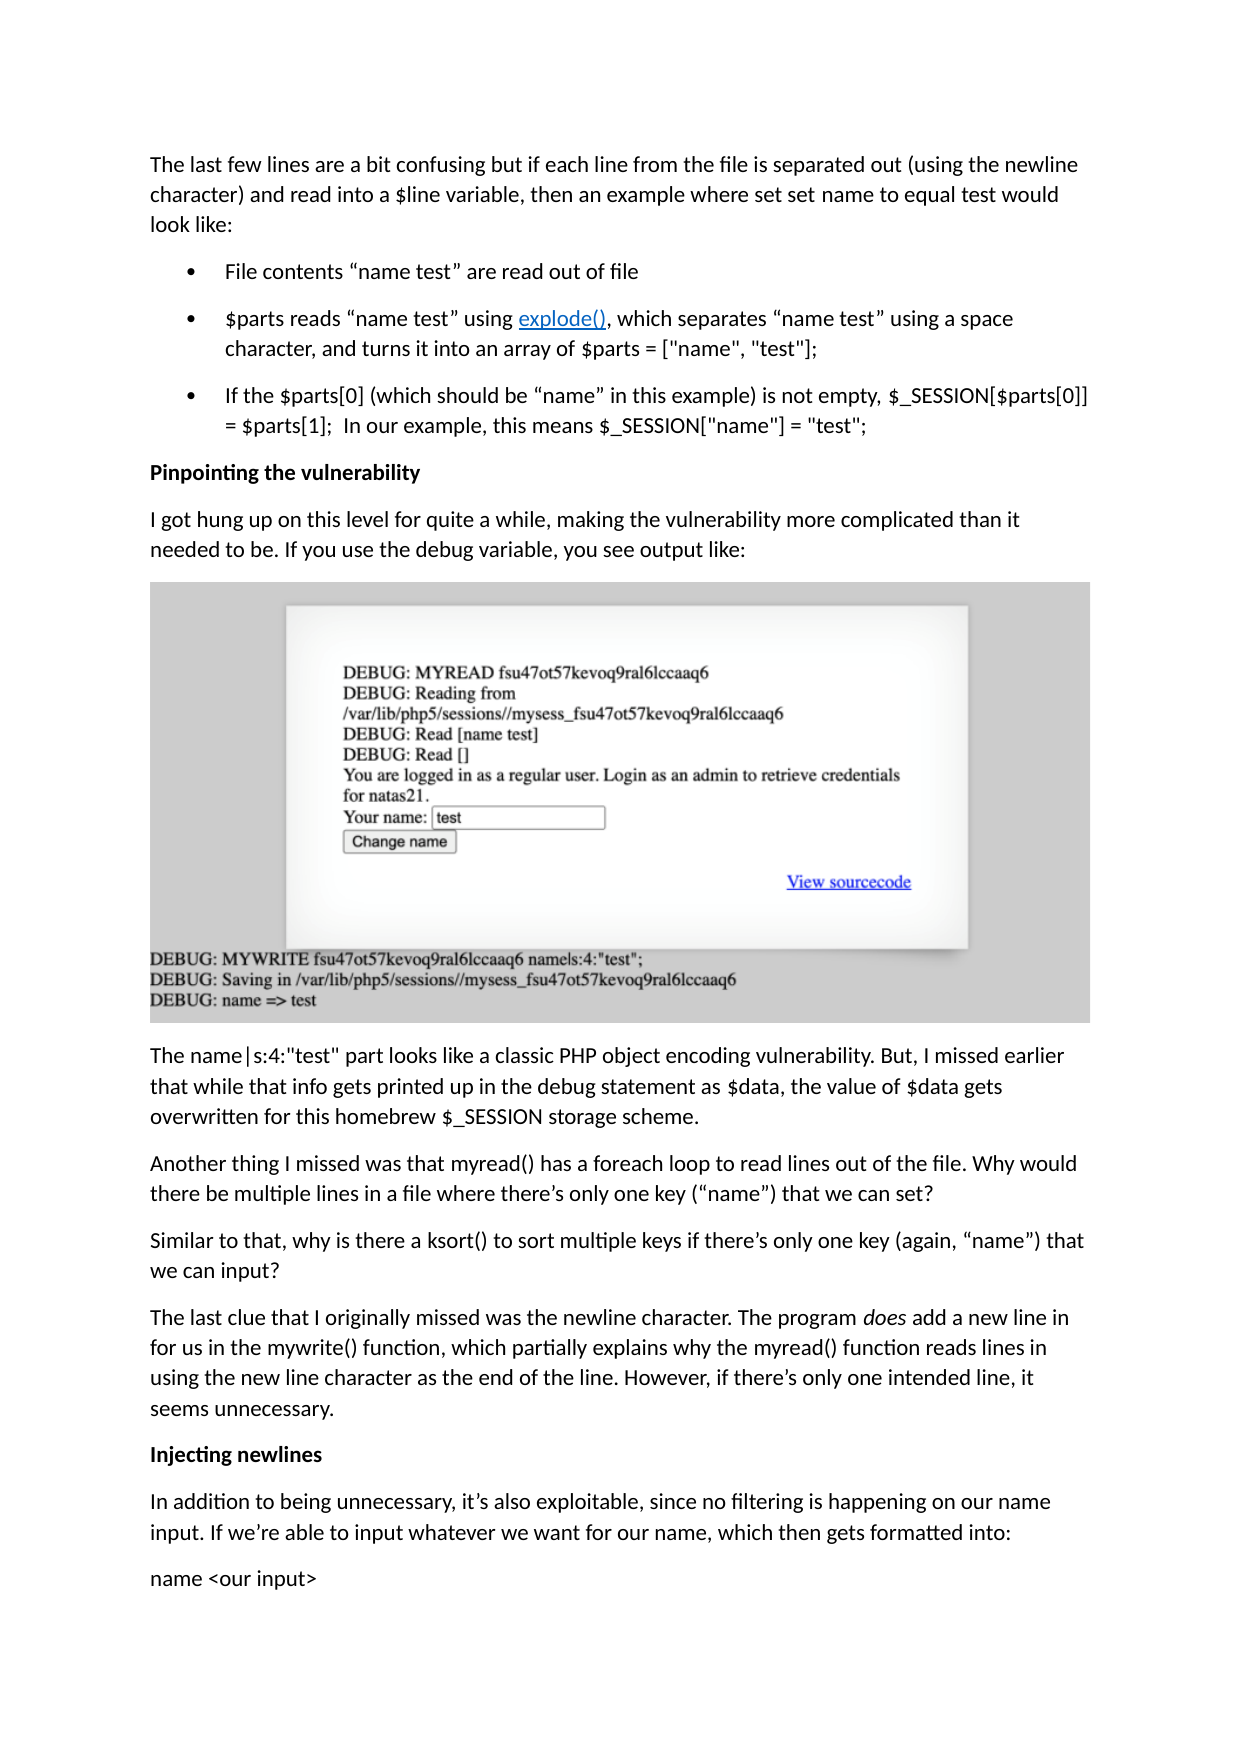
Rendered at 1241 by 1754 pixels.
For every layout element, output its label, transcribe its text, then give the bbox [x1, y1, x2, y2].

text The last few lines are a bit confusing but if each line from the file is separated out (using the newline character) and read into a $line variable, then an example where set set name to equal test would look like: [150, 150, 1090, 238]
text Injecting newlines [150, 1441, 1090, 1469]
text The last clue that I originally missed was the newline character. The program does add a new line in for us in the mywrite() function, which partially explains why the myread() function reads lines in using the new line character as the end of the line. However, if there’s only one intended line, it seems unnecessary. [150, 1303, 1090, 1422]
text The name|s:4:"test" part looks like a classic PHP object encoding vulnerability. But, I missed earlier that while that info gets printed up in the debug statement as $data, the value of $data gets overwritten for this homebrew $_SESSION storage scheme. [150, 1042, 1090, 1130]
text Another thing I missed was that myread() has a foreach loop to read lines out of the file. Why would there be multiple lines in a file where there’s only one key (“name”) that we can set? [150, 1149, 1090, 1207]
text Similar to that, why is there a ksort() to sort multiple keys if there’s only one key (again, “name”) that we can input? [150, 1226, 1090, 1284]
list If the $parts[0] (which should be “name” in this example) is not empty, $_SESSION[$parts[0]] = $parts[1]; In our example, this means $_SESSION["name"] = "test"; [187, 381, 1090, 439]
list $parts reads “name test” using explode(), which separates “name test” using a space character, and turns it into an array of $parts = ["name", "test"]; [187, 304, 1090, 362]
text name <our input> [150, 1564, 1090, 1593]
text I got hung up on this level for quite a while, making the vulnerability more complicated than it needed to be. If you use the debug variable, you see output like: [150, 505, 1090, 563]
picture [150, 582, 1091, 1023]
text In addition to being unnecessary, it’s also exploitable, since no filtering is happening on our name input. If we’re able to input whatever we want for our name, which then gets formatted into: [150, 1487, 1090, 1546]
text Pinpointing the vulnerability [150, 458, 1090, 486]
list File contents “name test” are read out of file [187, 257, 1090, 285]
